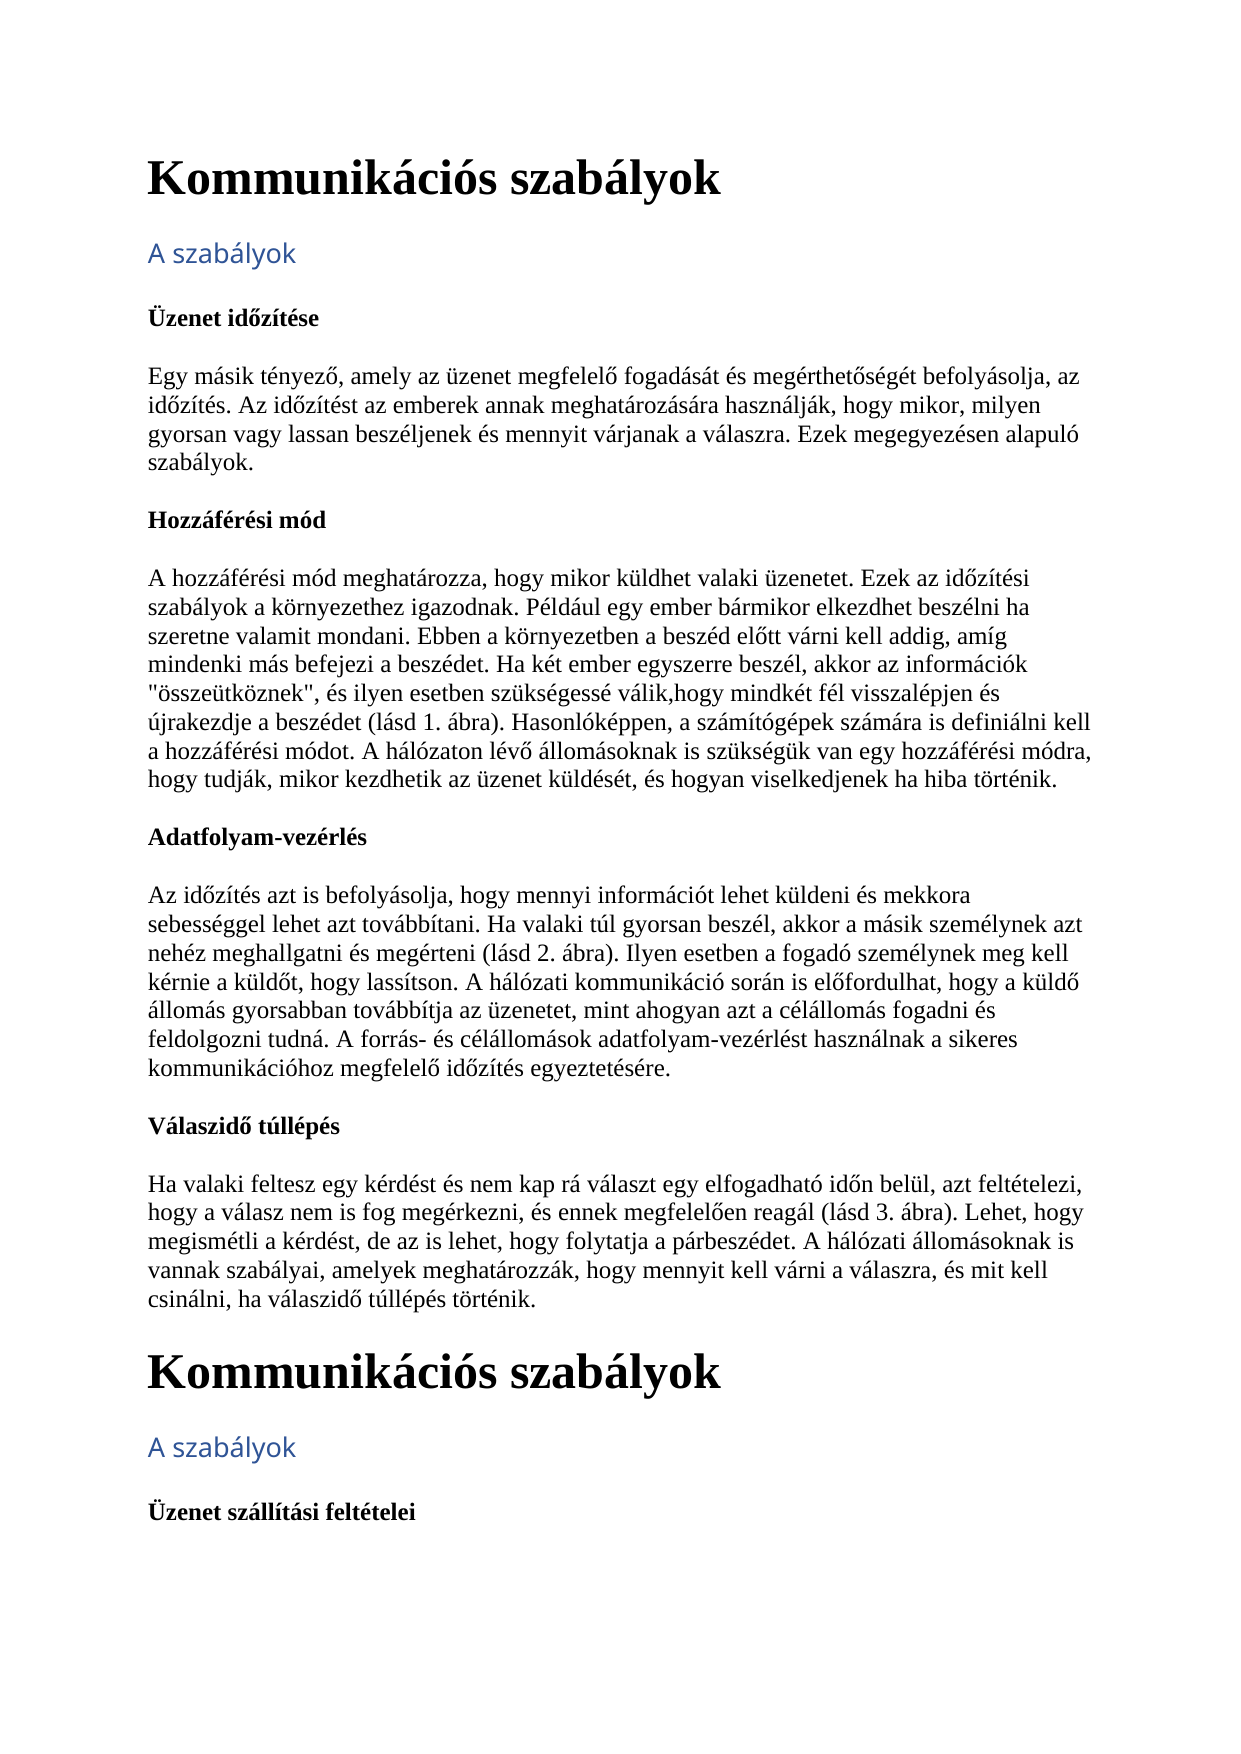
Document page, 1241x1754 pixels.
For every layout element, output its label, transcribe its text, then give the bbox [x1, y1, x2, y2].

subtitle Kommunikációs szabályok [148, 1342, 1093, 1399]
text Válaszidő túllépés [148, 1111, 1093, 1139]
text Egy másik tényező, amely az üzenet megfelelő fogadását és megérthetőségét befolyásolja, az időzítés. Az időzítést az emberek annak meghatározására használják, hogy mikor, milyen gyorsan vagy lassan beszéljenek és mennyit várjanak a válaszra. Ezek megegyezésen alapuló szabályok. [148, 361, 1093, 476]
text A hozzáférési mód meghatározza, hogy mikor küldhet valaki üzenetet. Ezek az időzítési szabályok a környezethez igazodnak. Például egy ember bármikor elkezdhet beszélni ha szeretne valamit mondani. Ebben a környezetben a beszéd előtt várni kell addig, amíg mindenki más befejezi a beszédet. Ha két ember egyszerre beszél, akkor az információk "összeütköznek", és ilyen esetben szükségessé válik,hogy mindkét fél visszalépjen és újrakezdje a beszédet (lásd 1. ábra). Hasonlóképpen, a számítógépek számára is definiálni kell a hozzáférési módot. A hálózaton lévő állomásoknak is szükségük van egy hozzáférési módra, hogy tudják, mikor kezdhetik az üzenet küldését, és hogyan viselkedjenek ha hiba történik. [148, 563, 1093, 793]
text Hozzáférési mód [148, 505, 1093, 534]
subtitle A szabályok [148, 1428, 1093, 1465]
text Üzenet szállítási feltételei [148, 1497, 1093, 1526]
text Az időzítés azt is befolyásolja, hogy mennyi információt lehet küldeni és mekkora sebességgel lehet azt továbbítani. Ha valaki túl gyorsan beszél, akkor a másik személynek azt nehéz meghallgatni és megérteni (lásd 2. ábra). Ilyen esetben a fogadó személynek meg kell kérnie a küldőt, hogy lassítson. A hálózati kommunikáció során is előfordulhat, hogy a küldő állomás gyorsabban továbbítja az üzenetet, mint ahogyan azt a célállomás fogadni és feldolgozni tudná. A forrás- és célállomások adatfolyam-vezérlést használnak a sikeres kommunikációhoz megfelelő időzítés egyeztetésére. [148, 880, 1093, 1082]
text Adatfolyam-vezérlés [148, 822, 1093, 851]
text Üzenet időzítése [148, 303, 1093, 332]
subtitle Kommunikációs szabályok [148, 148, 1093, 205]
subtitle A szabályok [148, 234, 1093, 271]
text Ha valaki feltesz egy kérdést és nem kap rá választ egy elfogadható időn belül, azt feltételezi, hogy a válasz nem is fog megérkezni, és ennek megfelelően reagál (lásd 3. ábra). Lehet, hogy megismétli a kérdést, de az is lehet, hogy folytatja a párbeszédet. A hálózati állomásoknak is vannak szabályai, amelyek meghatározzák, hogy mennyit kell várni a válaszra, és mit kell csinálni, ha válaszidő túllépés történik. [148, 1169, 1093, 1312]
